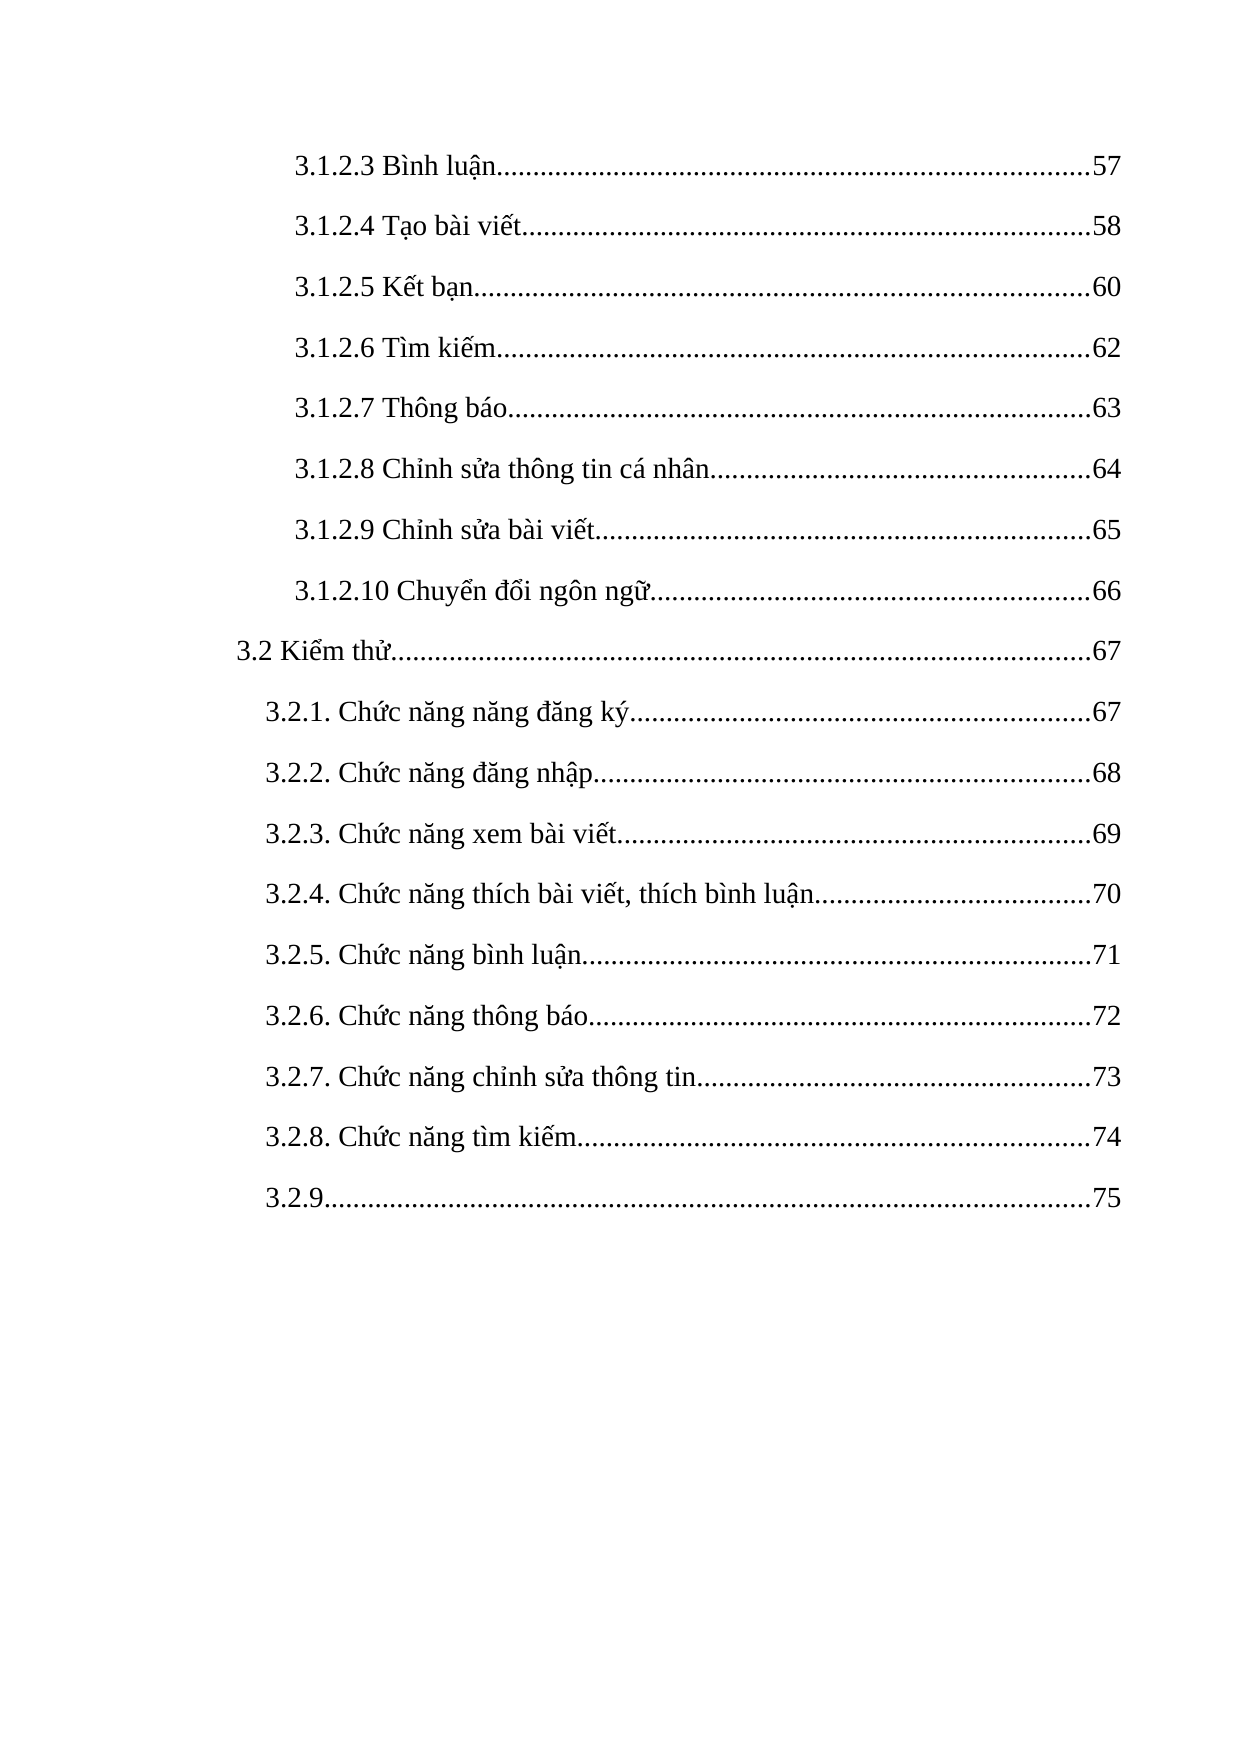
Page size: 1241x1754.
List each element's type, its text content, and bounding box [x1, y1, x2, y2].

text 3.1.2.4 Tạo bài viết 58 [294, 208, 1122, 242]
text 3.2 Kiểm thử 67 [236, 633, 1122, 667]
text 3.1.2.3 Bình luận 57 [294, 148, 1122, 181]
text 3.2.2. Chức năng đăng nhập 68 [265, 755, 1122, 788]
text 3.1.2.10 Chuyển đổi ngôn ngữ 66 [294, 573, 1122, 606]
text 3.2.8. Chức năng tìm kiếm 74 [265, 1119, 1122, 1153]
text 3.1.2.7 Thông báo 63 [294, 391, 1122, 424]
text 3.2.7. Chức năng chỉnh sửa thông tin 73 [265, 1059, 1122, 1092]
text 3.2.1. Chức năng năng đăng ký 67 [265, 694, 1122, 728]
text 3.1.2.8 Chỉnh sửa thông tin cá nhân 64 [294, 451, 1122, 485]
text 3.2.9. 75 [265, 1180, 1122, 1214]
text 3.1.2.9 Chỉnh sửa bài viết 65 [294, 512, 1122, 546]
text 3.1.2.6 Tìm kiếm 62 [294, 330, 1122, 363]
text 3.2.4. Chức năng thích bài viết, thích bình luận 70 [265, 876, 1122, 910]
text 3.1.2.5 Kết bạn 60 [294, 269, 1122, 303]
text 3.2.5. Chức năng bình luận 71 [265, 937, 1122, 971]
text 3.2.6. Chức năng thông báo 72 [265, 998, 1122, 1031]
text 3.2.3. Chức năng xem bài viết 69 [265, 816, 1122, 849]
